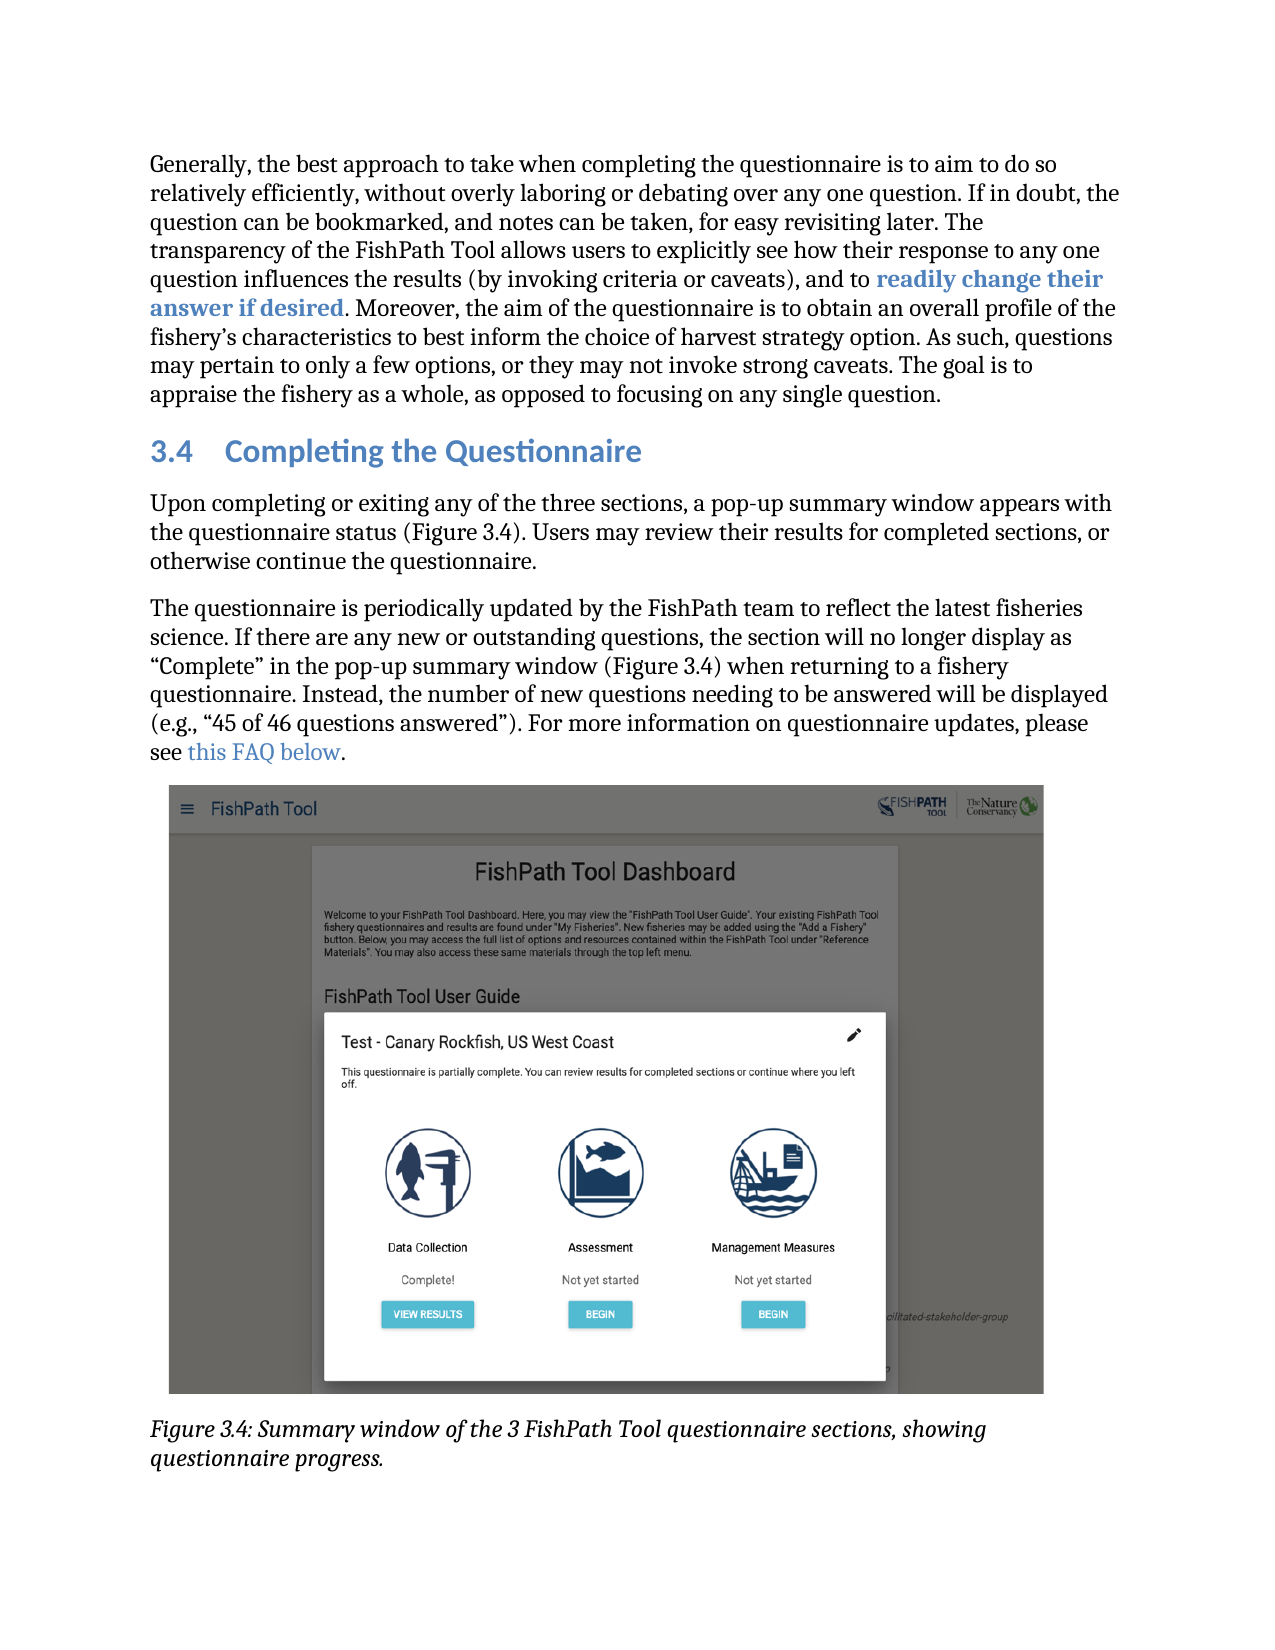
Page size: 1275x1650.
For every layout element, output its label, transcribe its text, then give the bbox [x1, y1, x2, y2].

subtitle 3.4 Completing the Questionnaire [150, 429, 1125, 470]
picture [168, 785, 1044, 1394]
text Figure 3.4: Summary window of the 3 FishPath Tool questionnaire sections, showing questionnaire progress. [150, 1415, 1125, 1472]
text The questionnaire is periodically updated by the FishPath team to reflect the latest fisheries science. If there are any new or outstanding questions, the section will no longer display as “Complete” in the pop-up summary window (Figure 3.4) when returning to a fishery questionnaire. Instead, the number of new questions needing to be answered will be displayed (e.g., “45 of 46 questions answered”). For more information on questionnaire updates, please see this FAQ below. [150, 594, 1125, 767]
text Generally, the best approach to take when completing the questionnaire is to aim to do so relatively efficiently, without overly laboring or debating over any one question. If in doubt, the question can be bookmarked, and notes can be taken, for easy revisiting later. The transparency of the FishPath Tool allows users to explicitly see how their response to any one question influences the results (by invoking criteria or caveats), and to readily change their answer if desired. Moreover, the aim of the questionnaire is to obtain an overall profile of the fishery’s characteristics to best inform the choice of harvest strategy option. As such, questions may pertain to only a few options, or they may not invoke strong caveats. The goal is to appraise the fishery as a whole, as opposed to focusing on any single question. [150, 150, 1125, 409]
text Upon completing or exiting any of the three sections, a pop-up summary window appears with the questionnaire status (Figure 3.4). Users may review their results for completed sections, or otherwise continue the questionnaire. [150, 489, 1125, 575]
